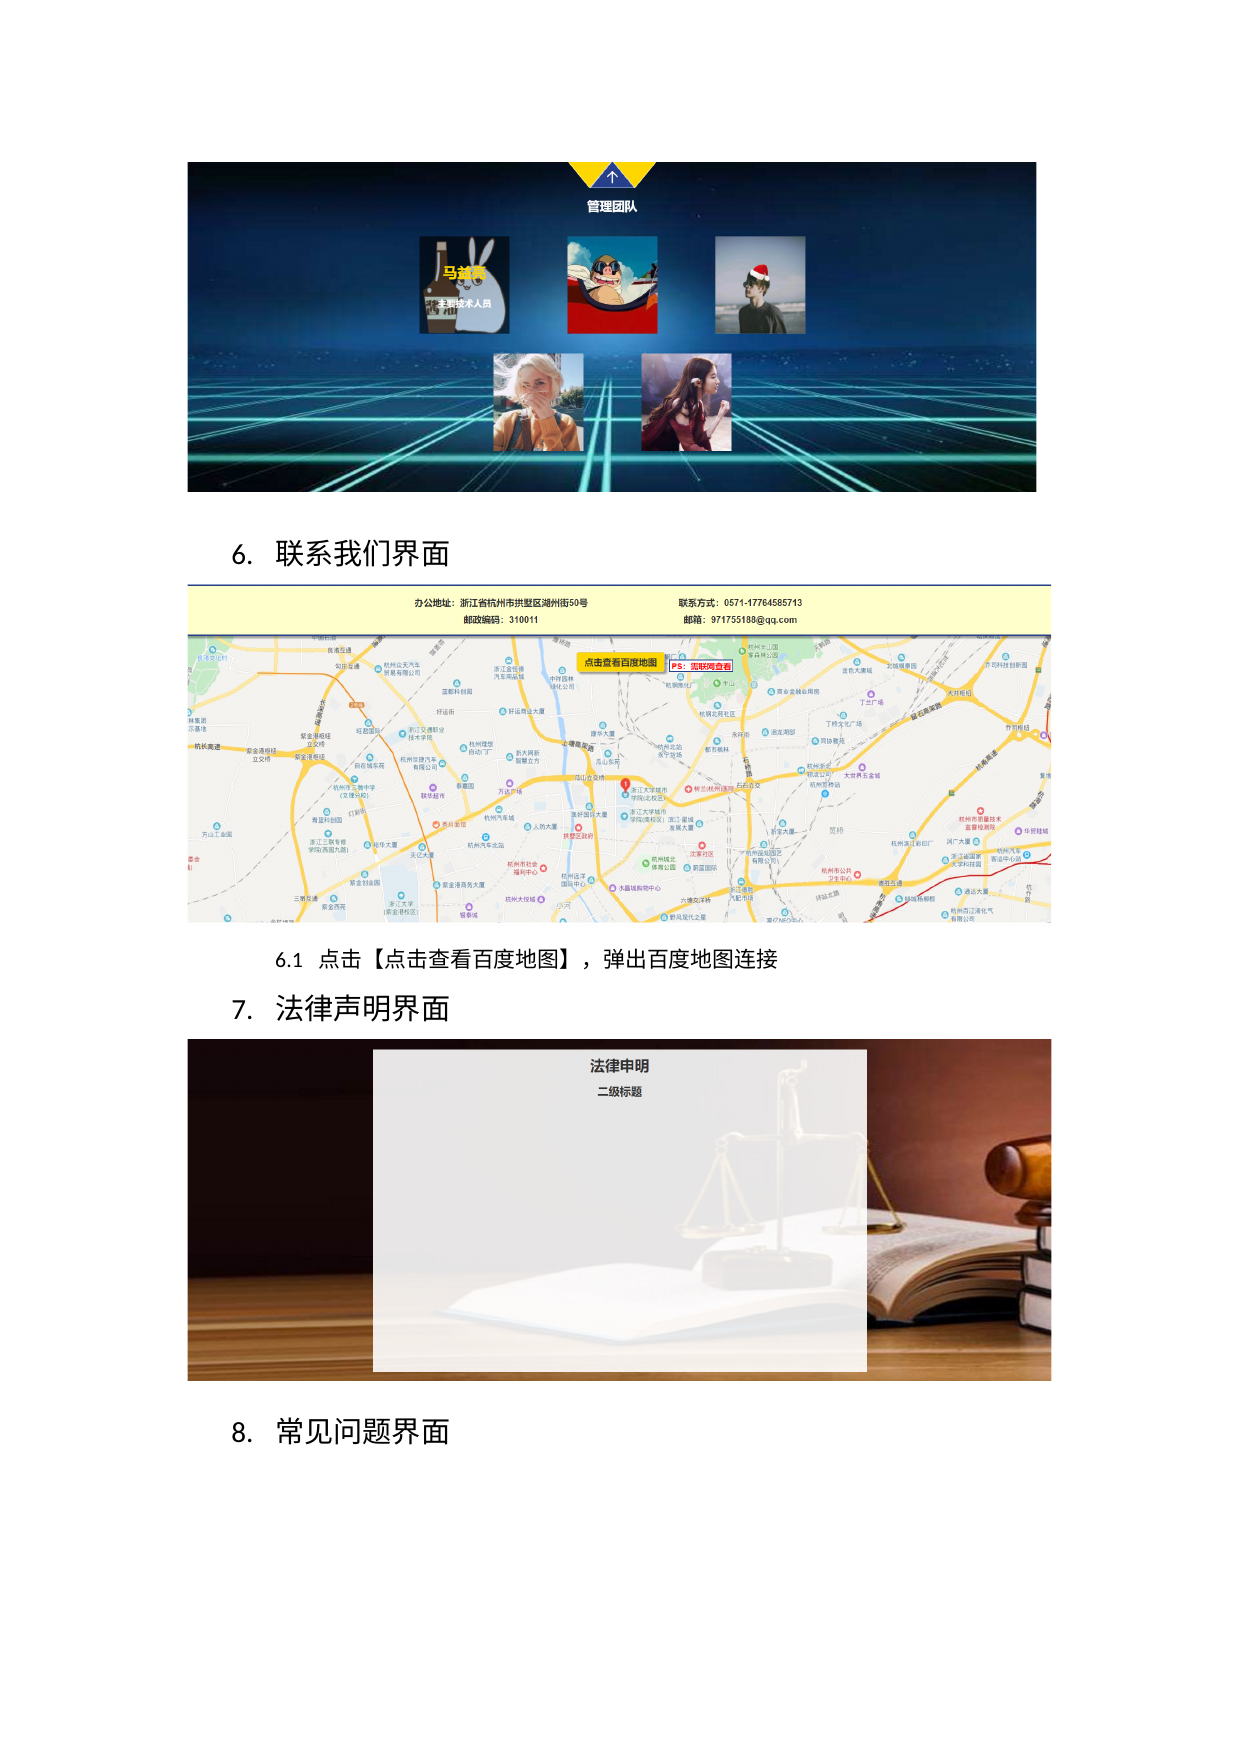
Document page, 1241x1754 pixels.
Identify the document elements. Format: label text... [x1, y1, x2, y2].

picture [187, 162, 1037, 492]
picture [187, 584, 1052, 926]
list 法律声明界面 [231, 974, 1053, 1039]
list 联系我们界面 [231, 519, 1053, 584]
picture [187, 1039, 1052, 1381]
list 常见问题界面 [231, 1397, 1053, 1462]
text 6.1 点击【点击查看百度地图】，弹出百度地图连接 [231, 942, 1053, 974]
